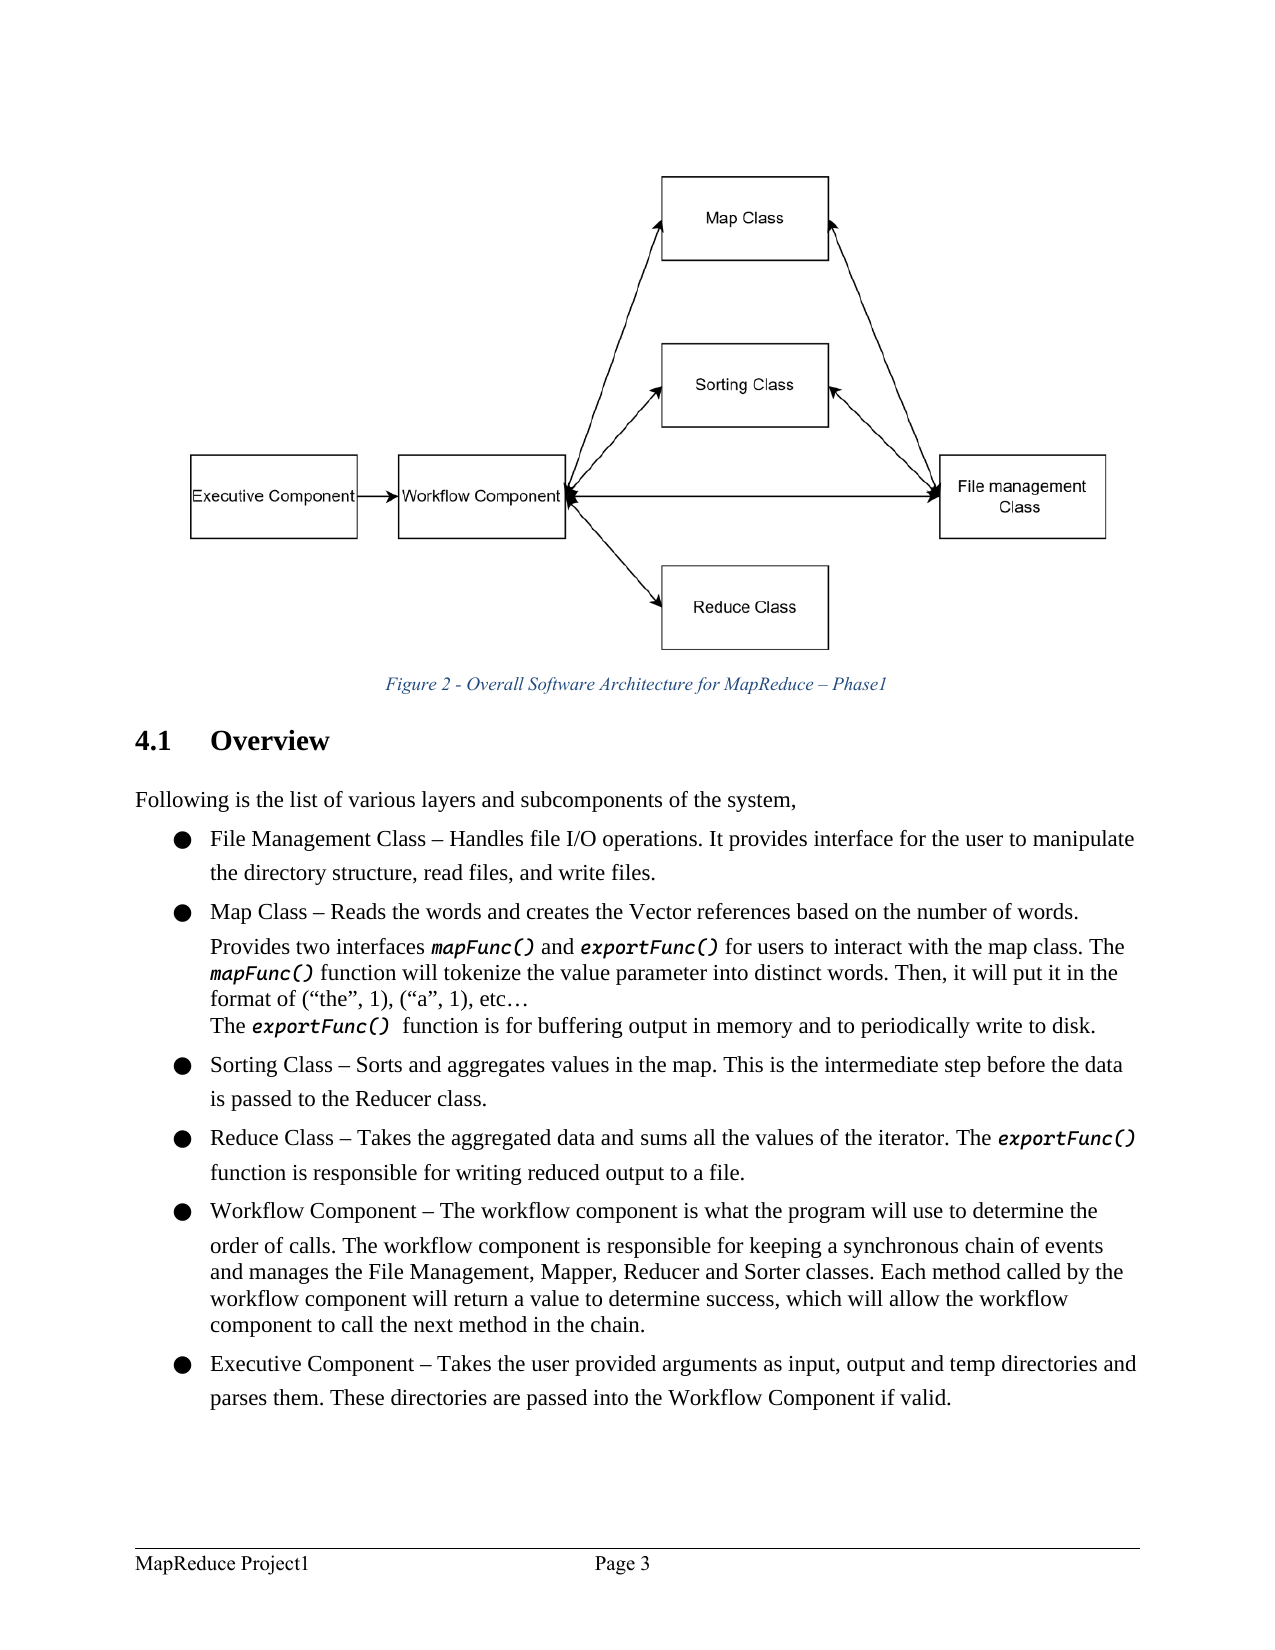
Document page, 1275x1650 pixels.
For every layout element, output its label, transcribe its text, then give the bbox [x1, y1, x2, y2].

list Sorting Class – Sorts and aggregates values in the map. This is the intermediate step before the data is passed to the Reducer class. [172, 1038, 1140, 1112]
text Following is the list of various layers and subcomponents of the system, [135, 786, 1140, 812]
list File Management Class – Handles file I/O operations. It provides interface for the user to manipulate the directory structure, read files, and write files. [172, 812, 1140, 886]
list Executive Component – Takes the user provided arguments as input, output and temp directories and parses them. These directories are passed into the Workflow Component if valid. [172, 1337, 1140, 1411]
text The exportFunc() function is for buffering output in memory and to periodically write to disk. [210, 1012, 1140, 1038]
picture [135, 150, 1140, 673]
subtitle Overview [135, 723, 1140, 757]
list Workflow Component – The workflow component is what the program will use to determine the order of calls. The workflow component is responsible for keeping a synchronous chain of events and manages the File Management, Mapper, Reducer and Sorter classes. Each method called by the workflow component will return a value to determine success, which will allow the workflow component to call the next method in the chain. [172, 1185, 1140, 1337]
list Reduce Class – Takes the aggregated data and sums all the values of the iterator. The exportFunc() function is responsible for writing reduced output to a file. [172, 1112, 1140, 1185]
list Map Class – Reads the words and creates the Vector references based on the number of words. Provides two interfaces mapFunc() and exportFunc() for users to interact with the map class. The mapFunc() function will tokenize the value parameter into distinct words. Then, it will put it in the format of (“the”, 1), (“a”, 1), etc… [172, 886, 1140, 1012]
text Figure 2 - Overall Software Architecture for MapReduce – Phase1 [135, 673, 1140, 694]
